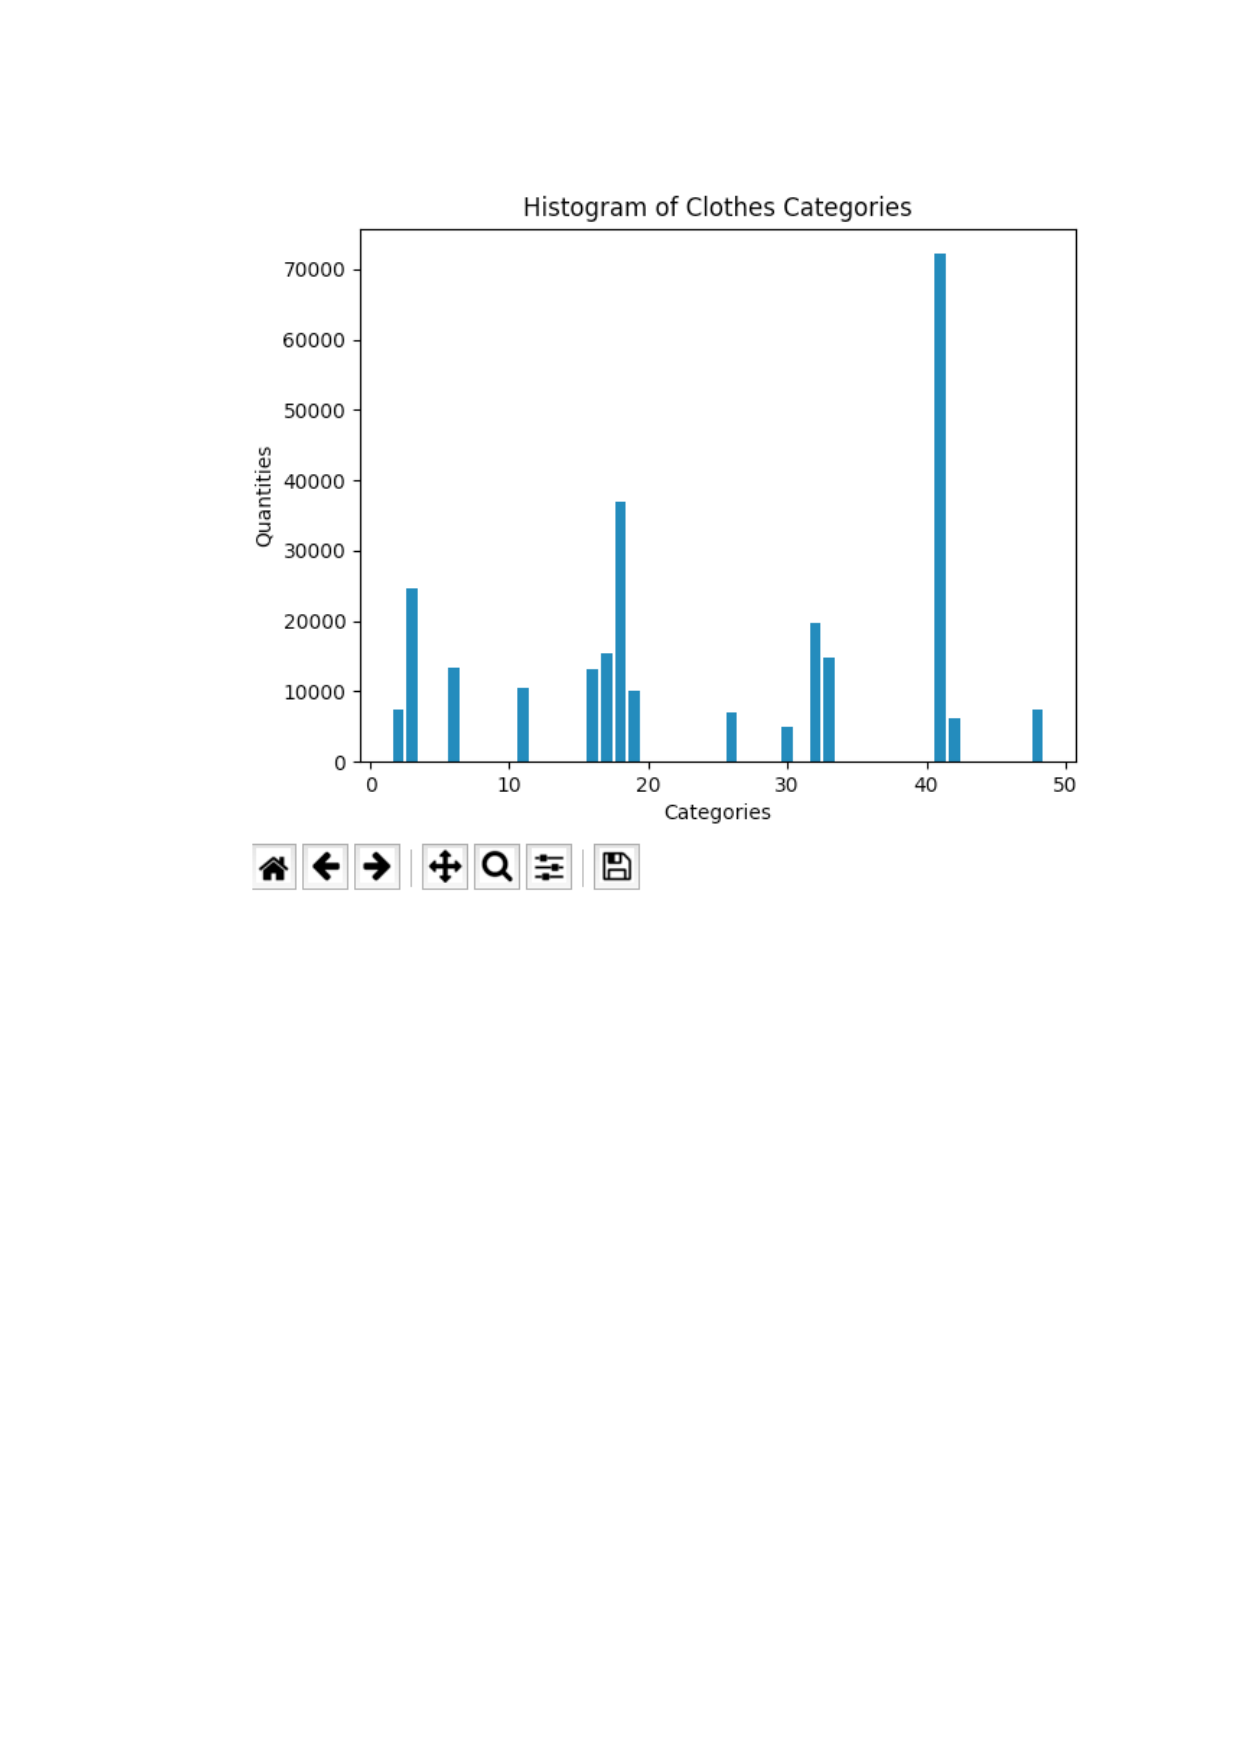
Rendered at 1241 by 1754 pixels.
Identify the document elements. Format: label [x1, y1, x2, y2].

picture [252, 147, 1138, 893]
